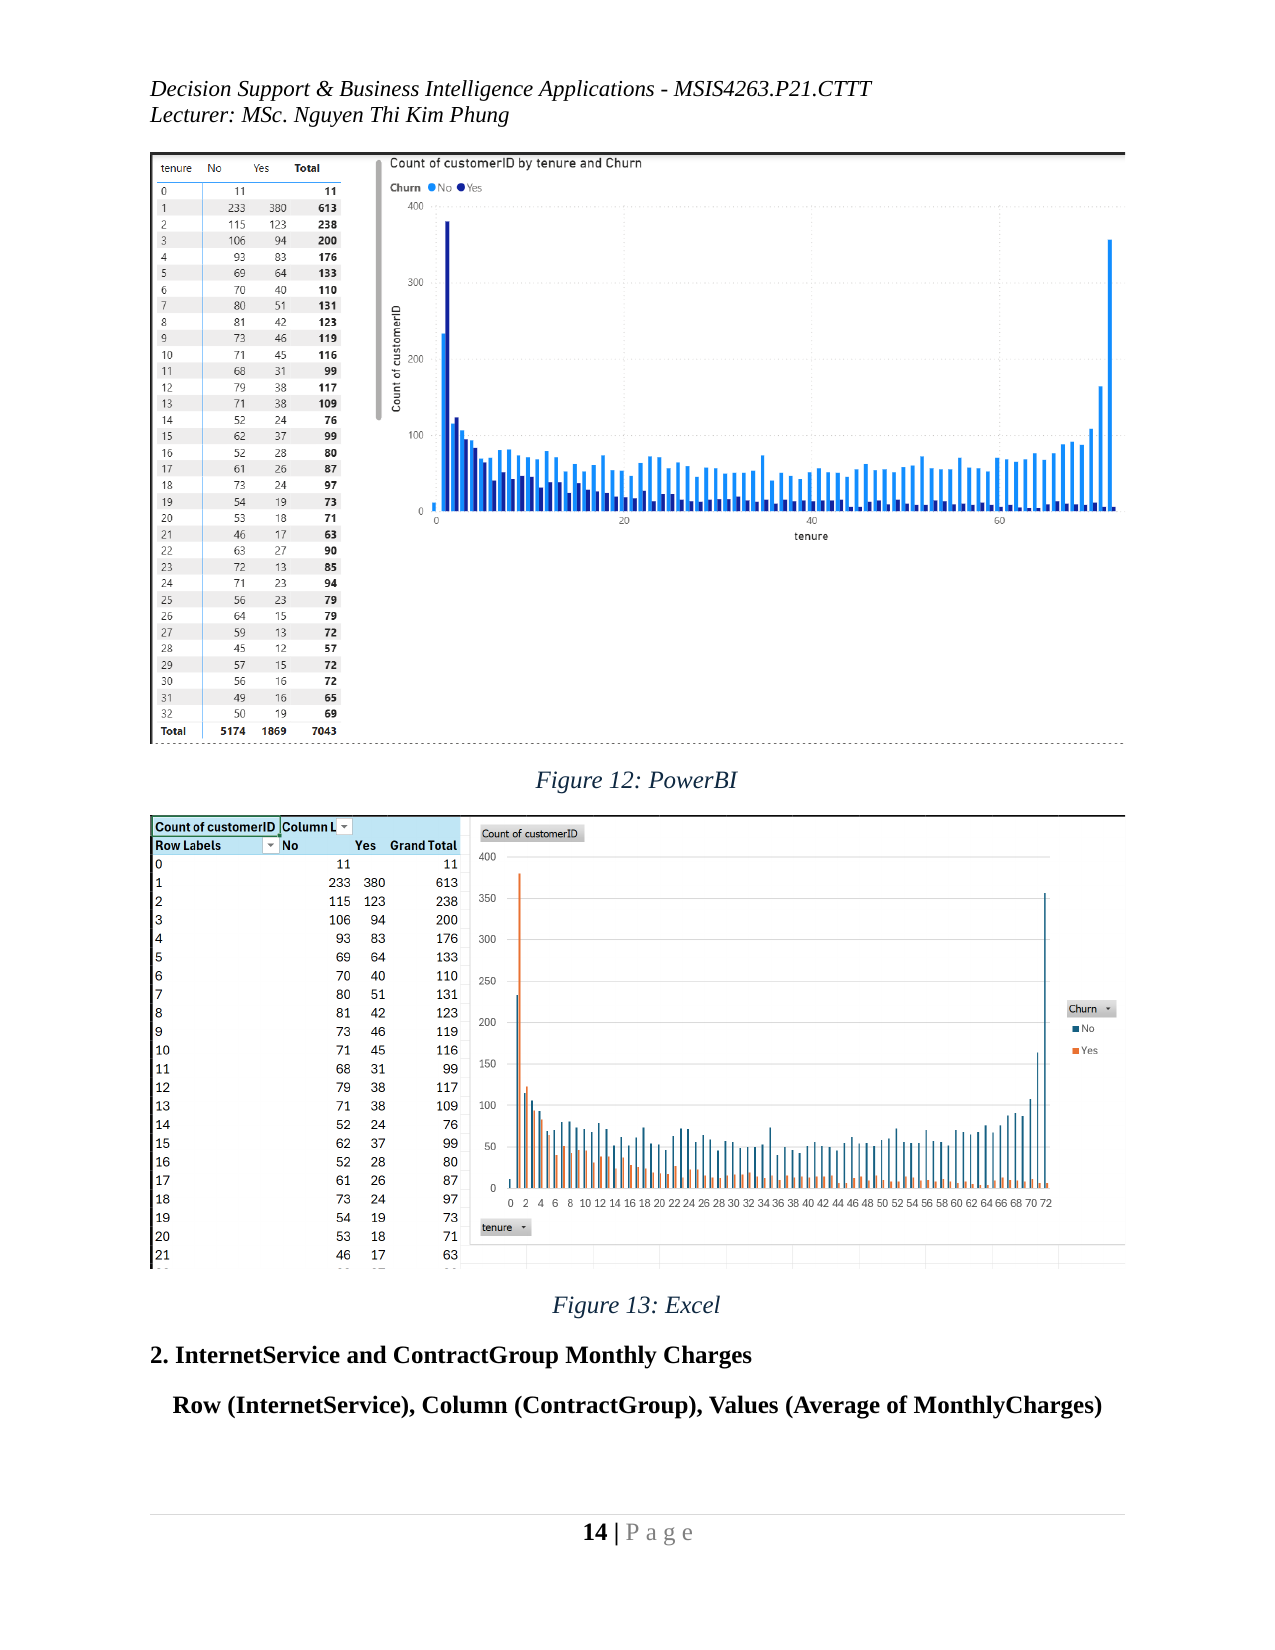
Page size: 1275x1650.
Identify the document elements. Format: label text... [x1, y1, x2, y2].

text Figure 12: PowerBI [150, 765, 1125, 794]
picture [150, 815, 1125, 1269]
text Row (InternetService), Column (ContractGroup), Values (Average of MonthlyCharges) [150, 1390, 1125, 1418]
picture [150, 152, 1125, 744]
text 2. InternetService and ContractGroup Monthly Charges [150, 1340, 1125, 1369]
text Figure 13: Excel [150, 1291, 1125, 1319]
